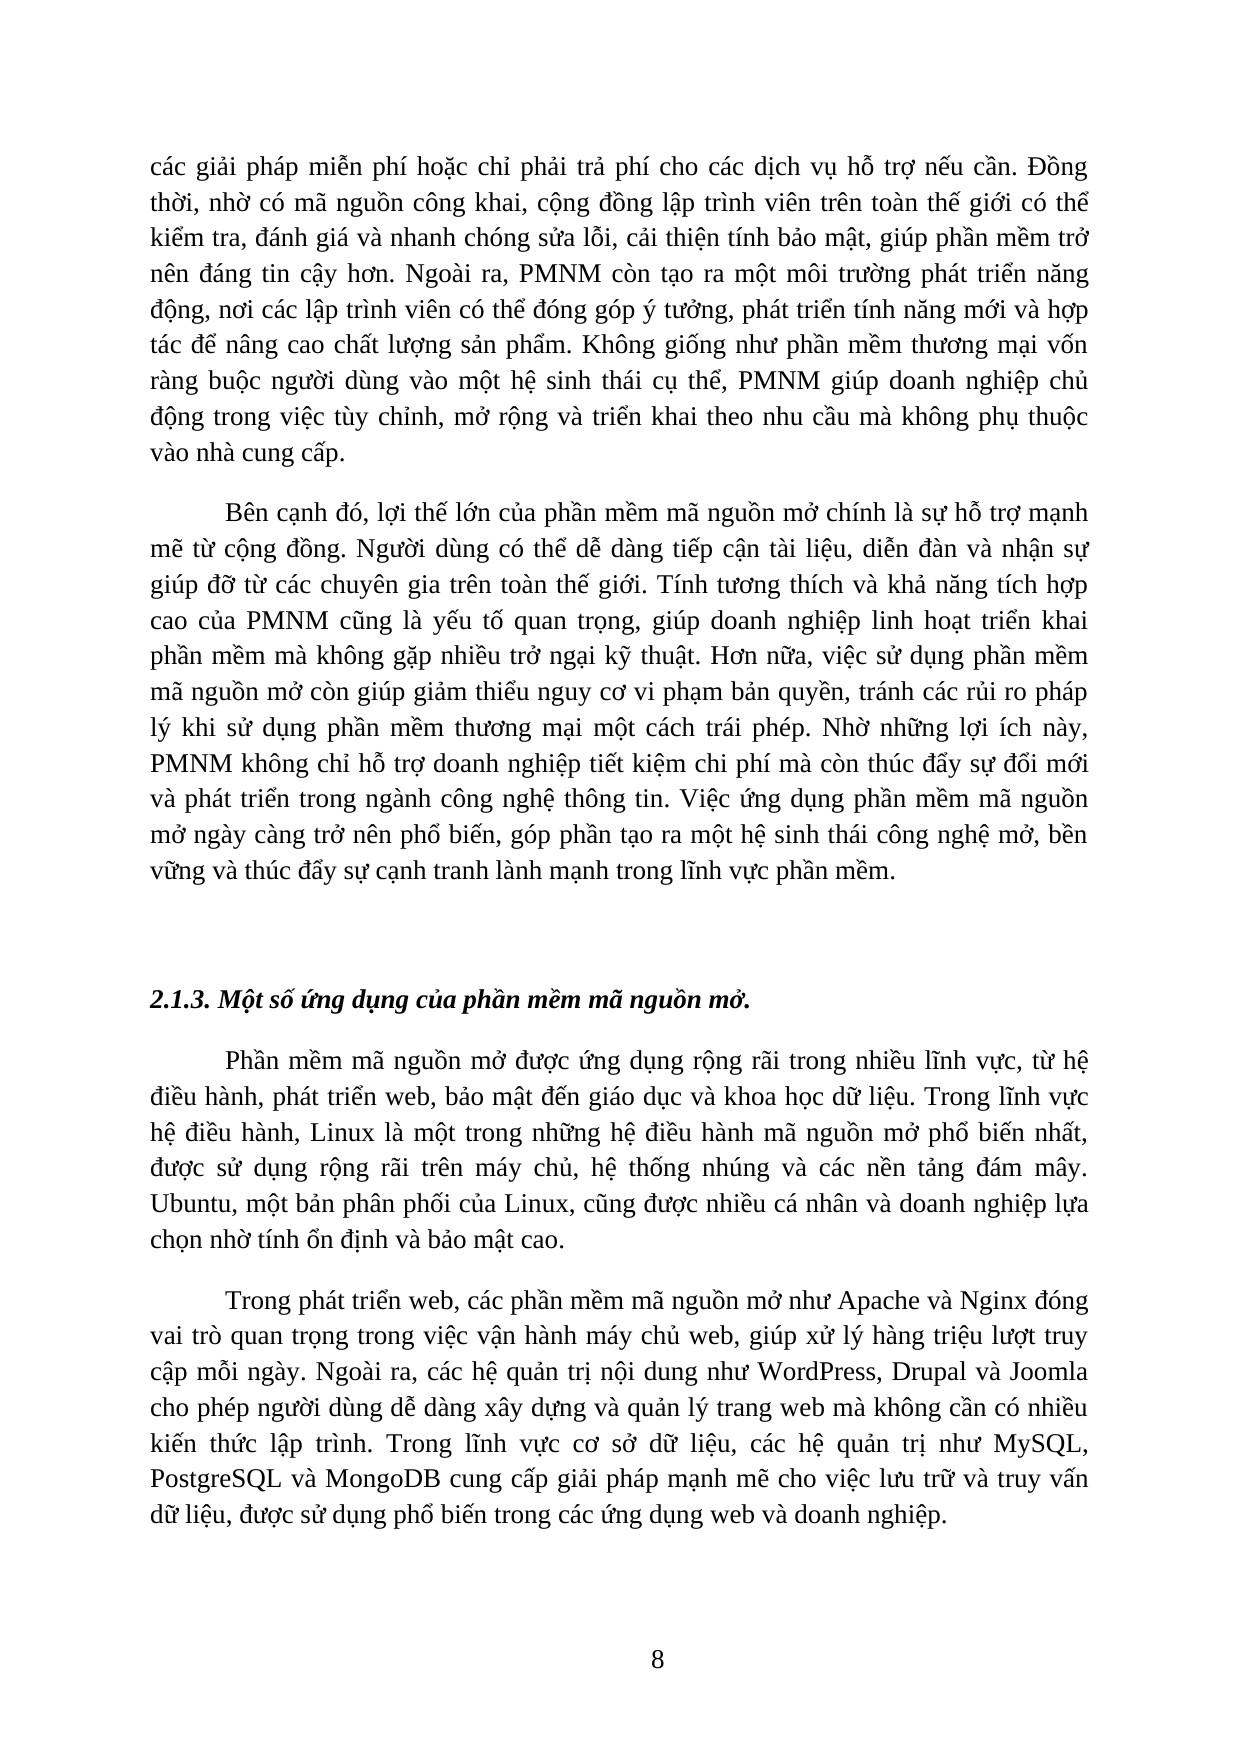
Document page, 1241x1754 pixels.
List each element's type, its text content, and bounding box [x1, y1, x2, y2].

text Phần mềm mã nguồn mở được ứng dụng rộng rãi trong nhiều lĩnh vực, từ hệ điều hành, phát triển web, bảo mật đến giáo dục và khoa học dữ liệu. Trong lĩnh vực hệ điều hành, Linux là một trong những hệ điều hành mã nguồn mở phổ biến nhất, được sử dụng rộng rãi trên máy chủ, hệ thống nhúng và các nền tảng đám mây. Ubuntu, một bản phân phối của Linux, cũng được nhiều cá nhân và doanh nghiệp lựa chọn nhờ tính ổn định và bảo mật cao. [150, 1044, 1090, 1254]
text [150, 150, 1090, 467]
subtitle 2.1.3. Một số ứng dụng của phần mềm mã nguồn mở. [150, 984, 1090, 1015]
text Bên cạnh đó, lợi thế lớn của phần mềm mã nguồn mở chính là sự hỗ trợ mạnh mẽ từ cộng đồng. Người dùng có thể dễ dàng tiếp cận tài liệu, diễn đàn và nhận sự giúp đỡ từ các chuyên gia trên toàn thế giới. Tính tương thích và khả năng tích hợp cao của PMNM cũng là yếu tố quan trọng, giúp doanh nghiệp linh hoạt triển khai phần mềm mà không gặp nhiều trở ngại kỹ thuật. Hơn nữa, việc sử dụng phần mềm mã nguồn mở còn giúp giảm thiểu nguy cơ vi phạm bản quyền, tránh các rủi ro pháp lý khi sử dụng phần mềm thương mại một cách trái phép. Nhờ những lợi ích này, PMNM không chỉ hỗ trợ doanh nghiệp tiết kiệm chi phí mà còn thúc đẩy sự đổi mới và phát triển trong ngành công nghệ thông tin. Việc ứng dụng phần mềm mã nguồn mở ngày càng trở nên phổ biến, góp phần tạo ra một hệ sinh thái công nghệ mở, bền vững và thúc đẩy sự cạnh tranh lành mạnh trong lĩnh vực phần mềm. [150, 497, 1090, 885]
text Trong phát triển web, các phần mềm mã nguồn mở như Apache và Nginx đóng vai trò quan trọng trong việc vận hành máy chủ web, giúp xử lý hàng triệu lượt truy cập mỗi ngày. Ngoài ra, các hệ quản trị nội dung như WordPress, Drupal và Joomla cho phép người dùng dễ dàng xây dựng và quản lý trang web mà không cần có nhiều kiến thức lập trình. Trong lĩnh vực cơ sở dữ liệu, các hệ quản trị như MySQL, PostgreSQL và MongoDB cung cấp giải pháp mạnh mẽ cho việc lưu trữ và truy vấn dữ liệu, được sử dụng phổ biến trong các ứng dụng web và doanh nghiệp. [150, 1284, 1090, 1529]
